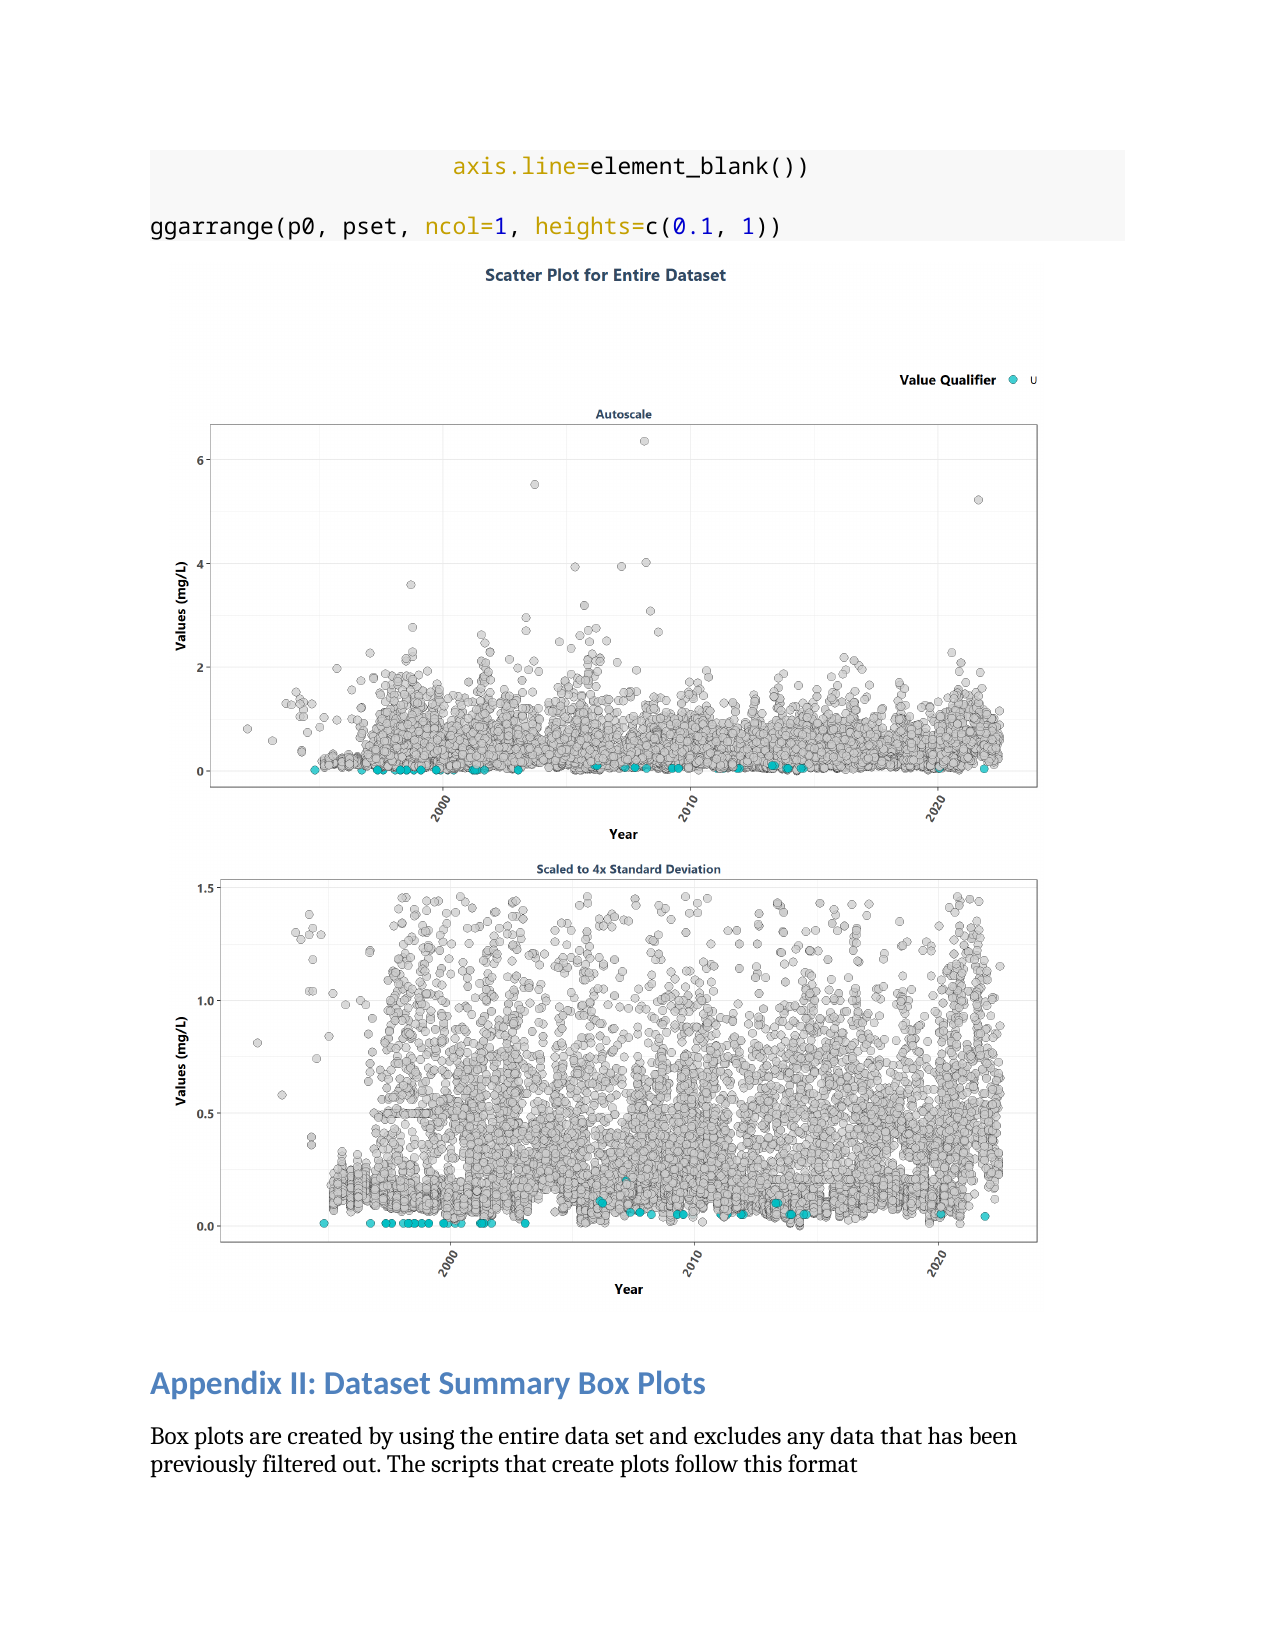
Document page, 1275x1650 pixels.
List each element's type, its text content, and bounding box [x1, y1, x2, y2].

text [150, 150, 1125, 241]
picture [168, 262, 1044, 1312]
subtitle Appendix II: Dataset Summary Box Plots [150, 1362, 1125, 1403]
text Box plots are created by using the entire data set and excludes any data that has been previously filtered out. The scripts that create plots follow this format [150, 1422, 1125, 1479]
